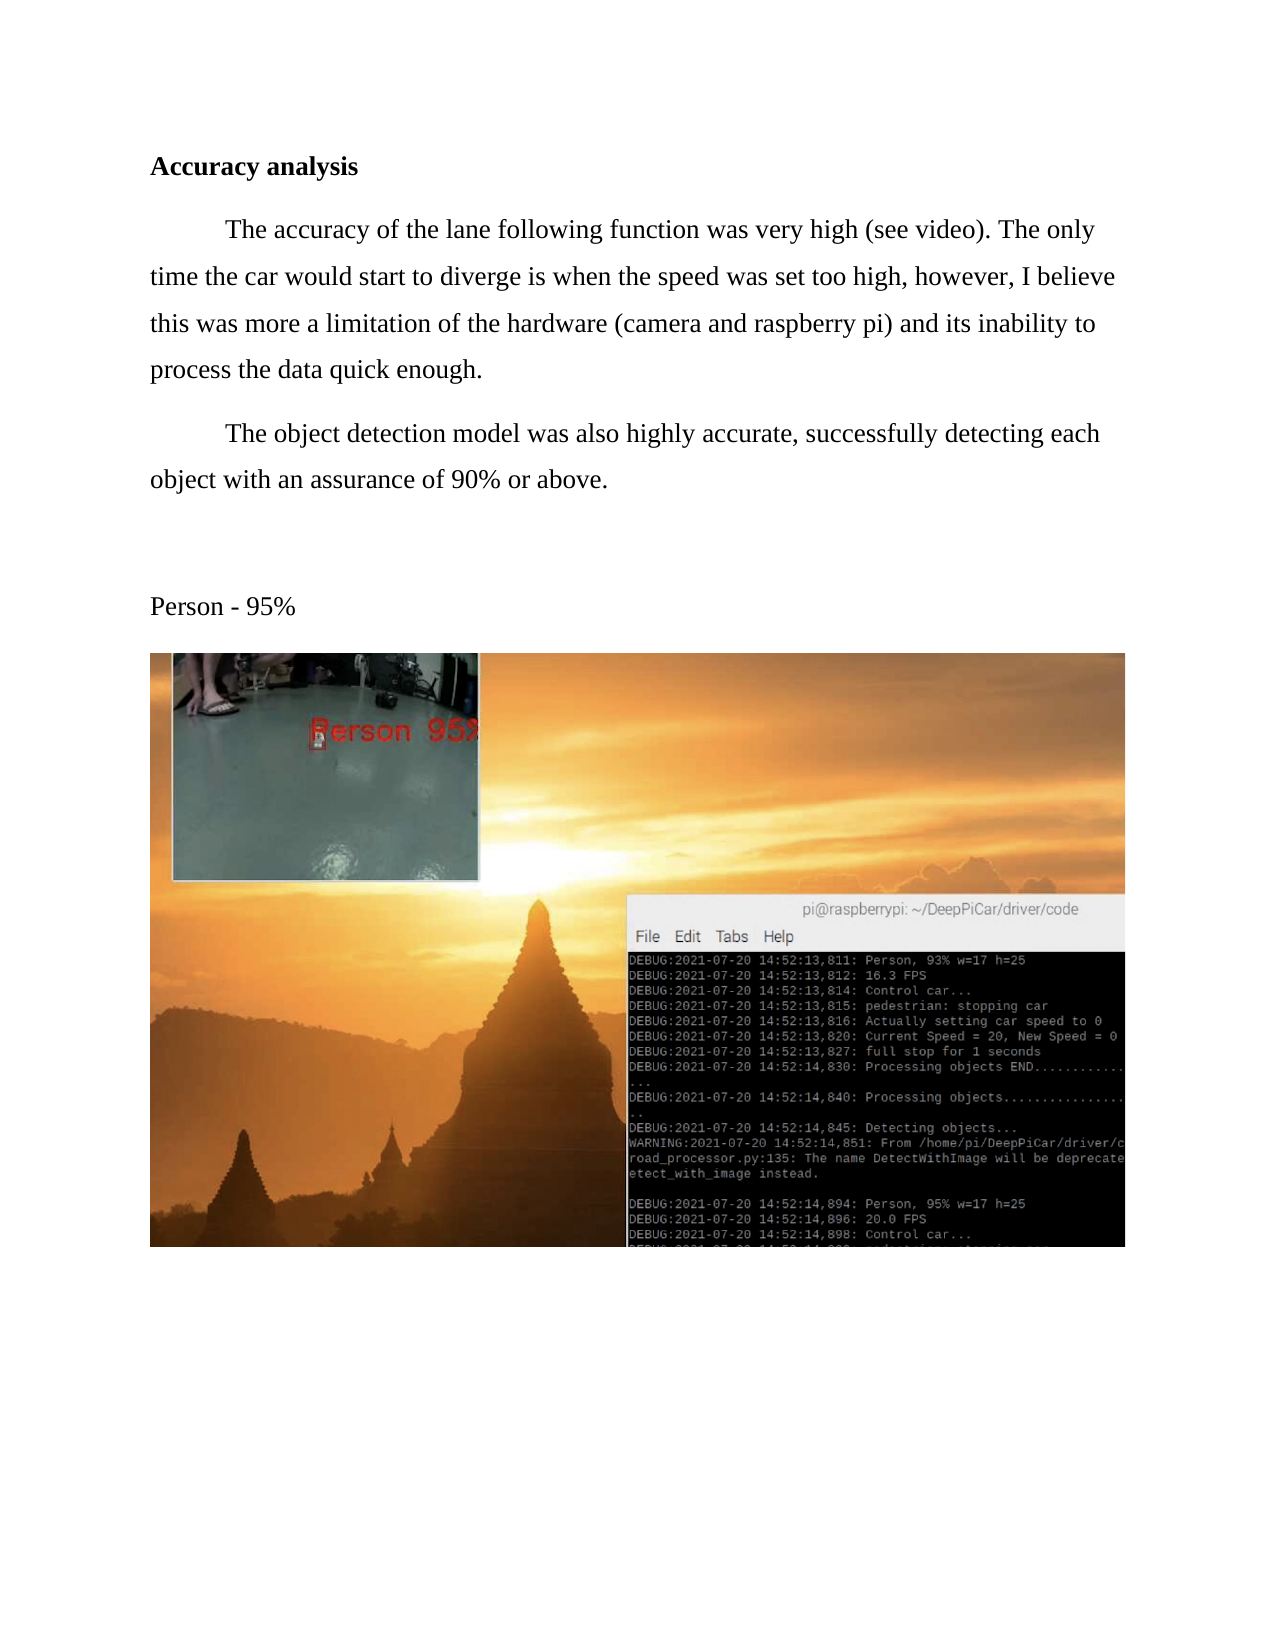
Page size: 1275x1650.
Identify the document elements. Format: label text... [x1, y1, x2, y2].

text Person - 95% [150, 590, 1125, 621]
text The accuracy of the lane following function was very high (see video). The only time the car would start to diverge is when the speed was set too high, however, I believe this was more a limitation of the hardware (camera and raspberry pi) and its inability to process the data quick enough. [150, 213, 1125, 384]
text The object detection model was also highly accurate, successfully detecting each object with an assurance of 90% or above. [150, 417, 1125, 494]
picture [150, 653, 1125, 1247]
text Accuracy analysis [150, 150, 1125, 181]
